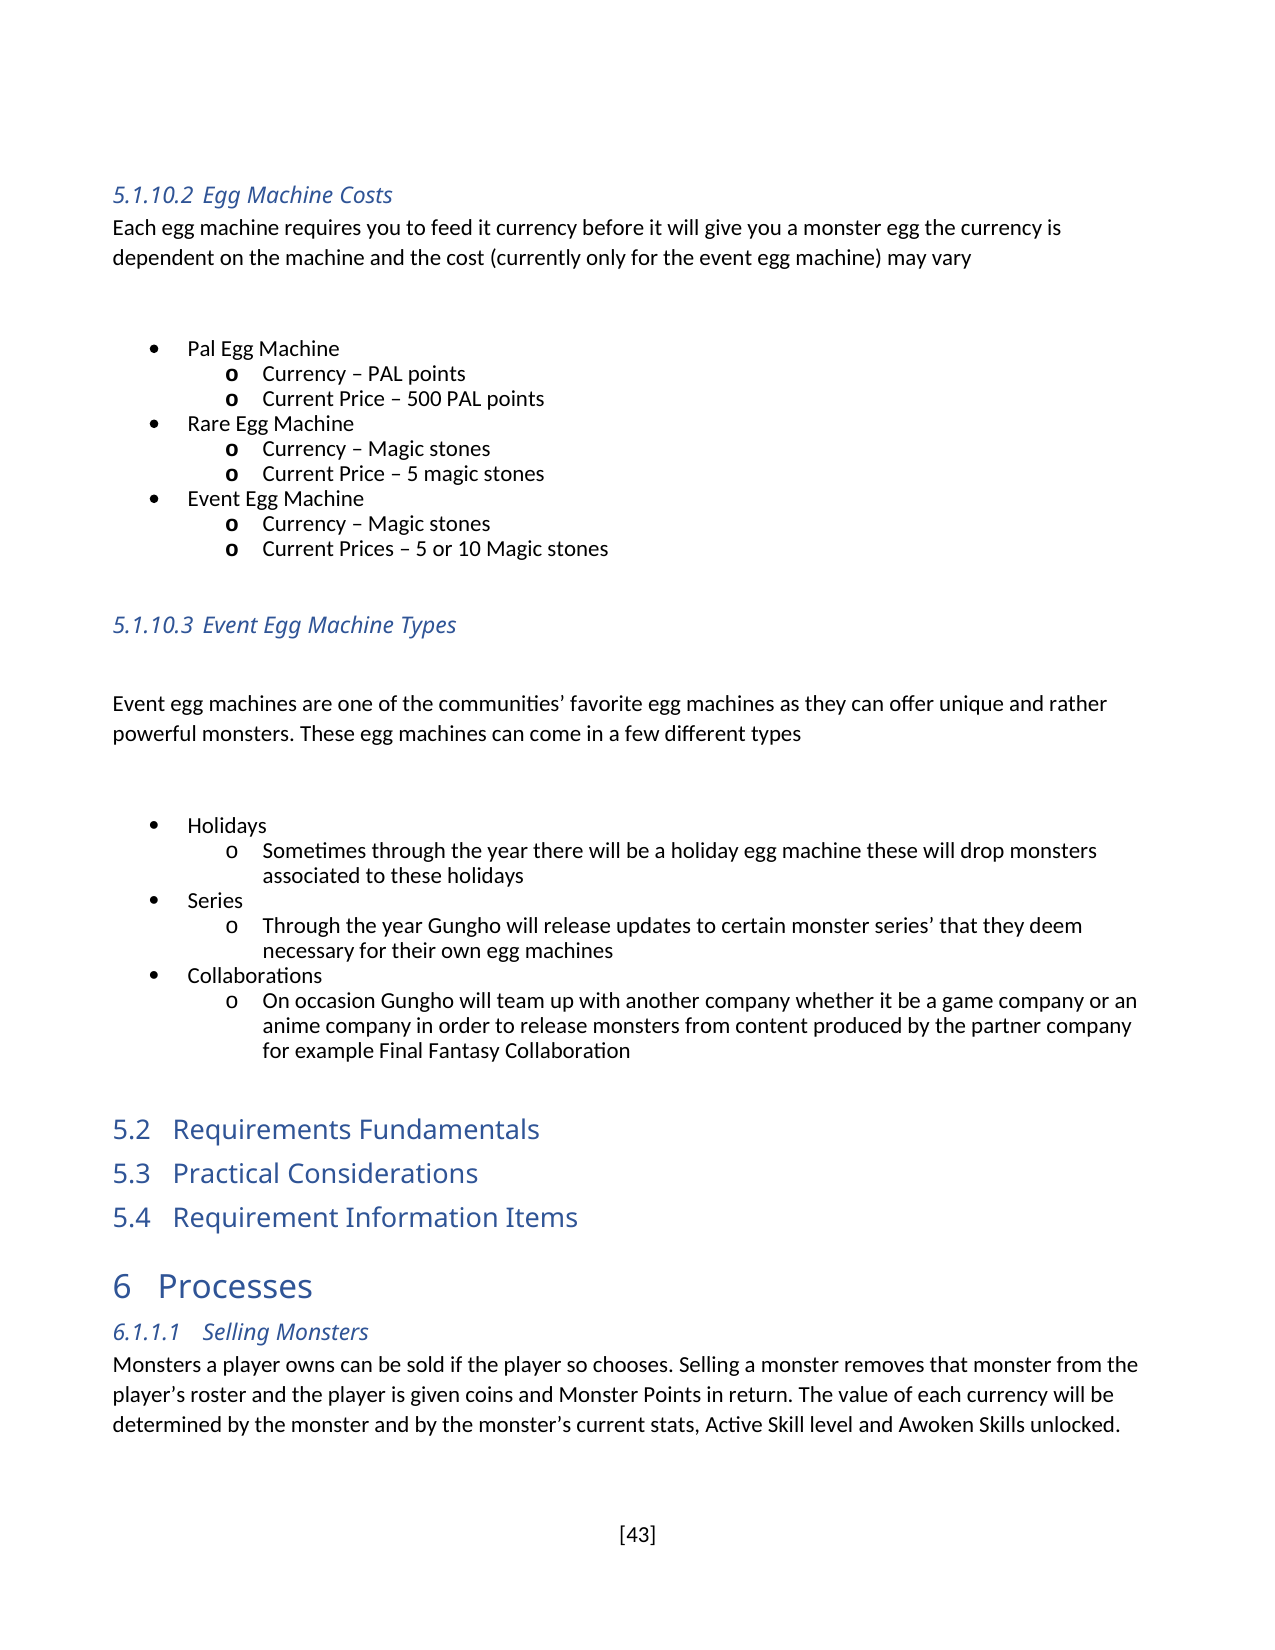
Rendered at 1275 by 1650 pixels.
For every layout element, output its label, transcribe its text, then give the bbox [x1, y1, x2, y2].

list Holidays [150, 813, 1162, 838]
text Each egg machine requires you to feed it currency before it will give you a monster egg the currency is dependent on the machine and the cost (currently only for the event egg machine) may vary [112, 213, 1162, 271]
list Pal Egg Machine [150, 337, 1162, 362]
subtitle Practical Considerations [112, 1154, 1162, 1191]
subtitle Selling Monsters [112, 1316, 1162, 1347]
subtitle Egg Machine Costs [112, 179, 1162, 210]
list Current Price – 500 PAL points [225, 387, 1162, 412]
text Monsters a player owns can be sold if the player so chooses. Selling a monster removes that monster from the player’s roster and the player is given coins and Monster Points in return. The value of each currency will be determined by the monster and by the monster’s current stats, Active Skill level and Awoken Skills unlocked. [112, 1350, 1162, 1438]
list Currency – Magic stones [225, 512, 1162, 537]
text Event egg machines are one of the communities’ favorite egg machines as they can offer unique and rather powerful monsters. These egg machines can come in a few different types [112, 689, 1162, 748]
list Current Price – 5 magic stones [225, 462, 1162, 487]
list Currency – PAL points [225, 362, 1162, 387]
list Rare Egg Machine [150, 412, 1162, 437]
list Sometimes through the year there will be a holiday egg machine these will drop monsters associated to these holidays [225, 838, 1162, 888]
list Through the year Gungho will release updates to certain monster series’ that they deem necessary for their own egg machines [225, 913, 1162, 963]
list Event Egg Machine [150, 487, 1162, 512]
list Collaborations [150, 963, 1162, 988]
subtitle Requirement Information Items [112, 1198, 1162, 1235]
list On occasion Gungho will team up with another company whether it be a game company or an anime company in order to release monsters from content produced by the partner company for example Final Fantasy Collaboration [225, 988, 1162, 1063]
subtitle Event Egg Machine Types [112, 609, 1162, 640]
subtitle Processes [112, 1263, 1162, 1308]
list Current Prices – 5 or 10 Magic stones [225, 537, 1162, 562]
list Series [150, 888, 1162, 913]
list Currency – Magic stones [225, 437, 1162, 462]
subtitle Requirements Fundamentals [112, 1110, 1162, 1147]
